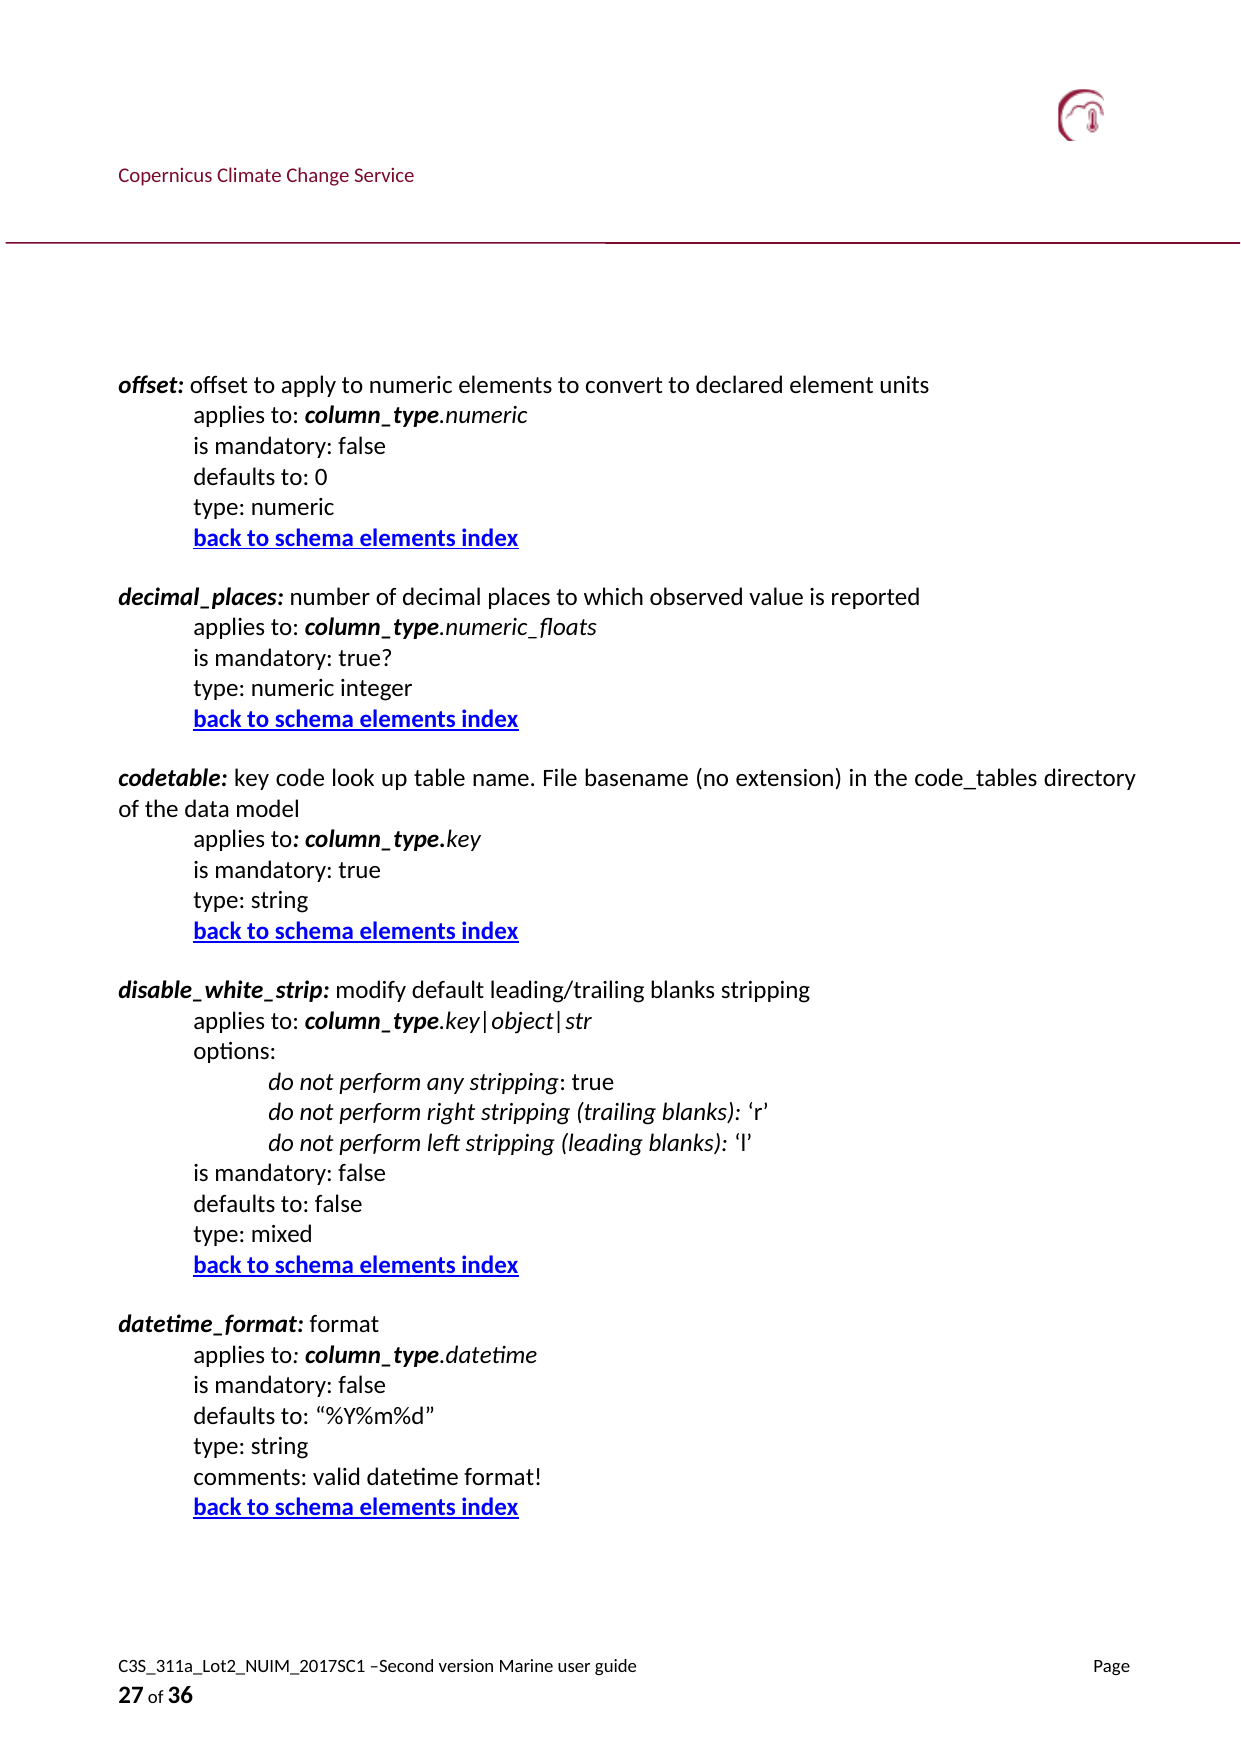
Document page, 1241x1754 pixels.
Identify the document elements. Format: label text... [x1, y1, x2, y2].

text back to schema elements index [193, 703, 1138, 734]
text comments: valid datetime format! [193, 1461, 1138, 1491]
text type: string [193, 884, 1138, 915]
text applies to: column_type.numeric [193, 400, 1138, 430]
text is mandatory: false [193, 430, 1138, 461]
text back to schema elements index [193, 1249, 1138, 1279]
text type: numeric integer [193, 673, 1138, 703]
text applies to: column_type.numeric_floats [193, 612, 1138, 642]
text do not perform left stripping (leading blanks): ‘l’ [268, 1127, 1138, 1157]
text decimal_places: number of decimal places to which observed value is reported [118, 581, 1138, 612]
text type: mixed [193, 1218, 1138, 1249]
text is mandatory: true [193, 854, 1138, 884]
text is mandatory: false [193, 1369, 1138, 1400]
text type: numeric [193, 491, 1138, 522]
text applies to: column_type.key [193, 823, 1138, 854]
text applies to: column_type.datetime [193, 1339, 1138, 1369]
text offset: offset to apply to numeric elements to convert to declared element units [118, 369, 1138, 400]
text type: string [193, 1430, 1138, 1461]
text is mandatory: true? [193, 642, 1138, 673]
text datetime_format: format [118, 1308, 1138, 1339]
text defaults to: 0 [193, 461, 1138, 491]
text defaults to: “%Y%m%d” [193, 1400, 1138, 1430]
text back to schema elements index [193, 522, 1138, 552]
text back to schema elements index [193, 915, 1138, 946]
text codetable: key code look up table name. File basename (no extension) in the code_tables directory of the data model [118, 762, 1138, 823]
text back to schema elements index [193, 1491, 1138, 1522]
text is mandatory: false [193, 1157, 1138, 1188]
text do not perform any stripping: true [268, 1066, 1138, 1096]
text defaults to: false [193, 1188, 1138, 1218]
text options: [193, 1035, 1138, 1066]
text do not perform right stripping (trailing blanks): ‘r’ [268, 1096, 1138, 1127]
text disable_white_strip: modify default leading/trailing blanks stripping [118, 974, 1138, 1005]
text applies to: column_type.key|object|str [193, 1005, 1138, 1035]
